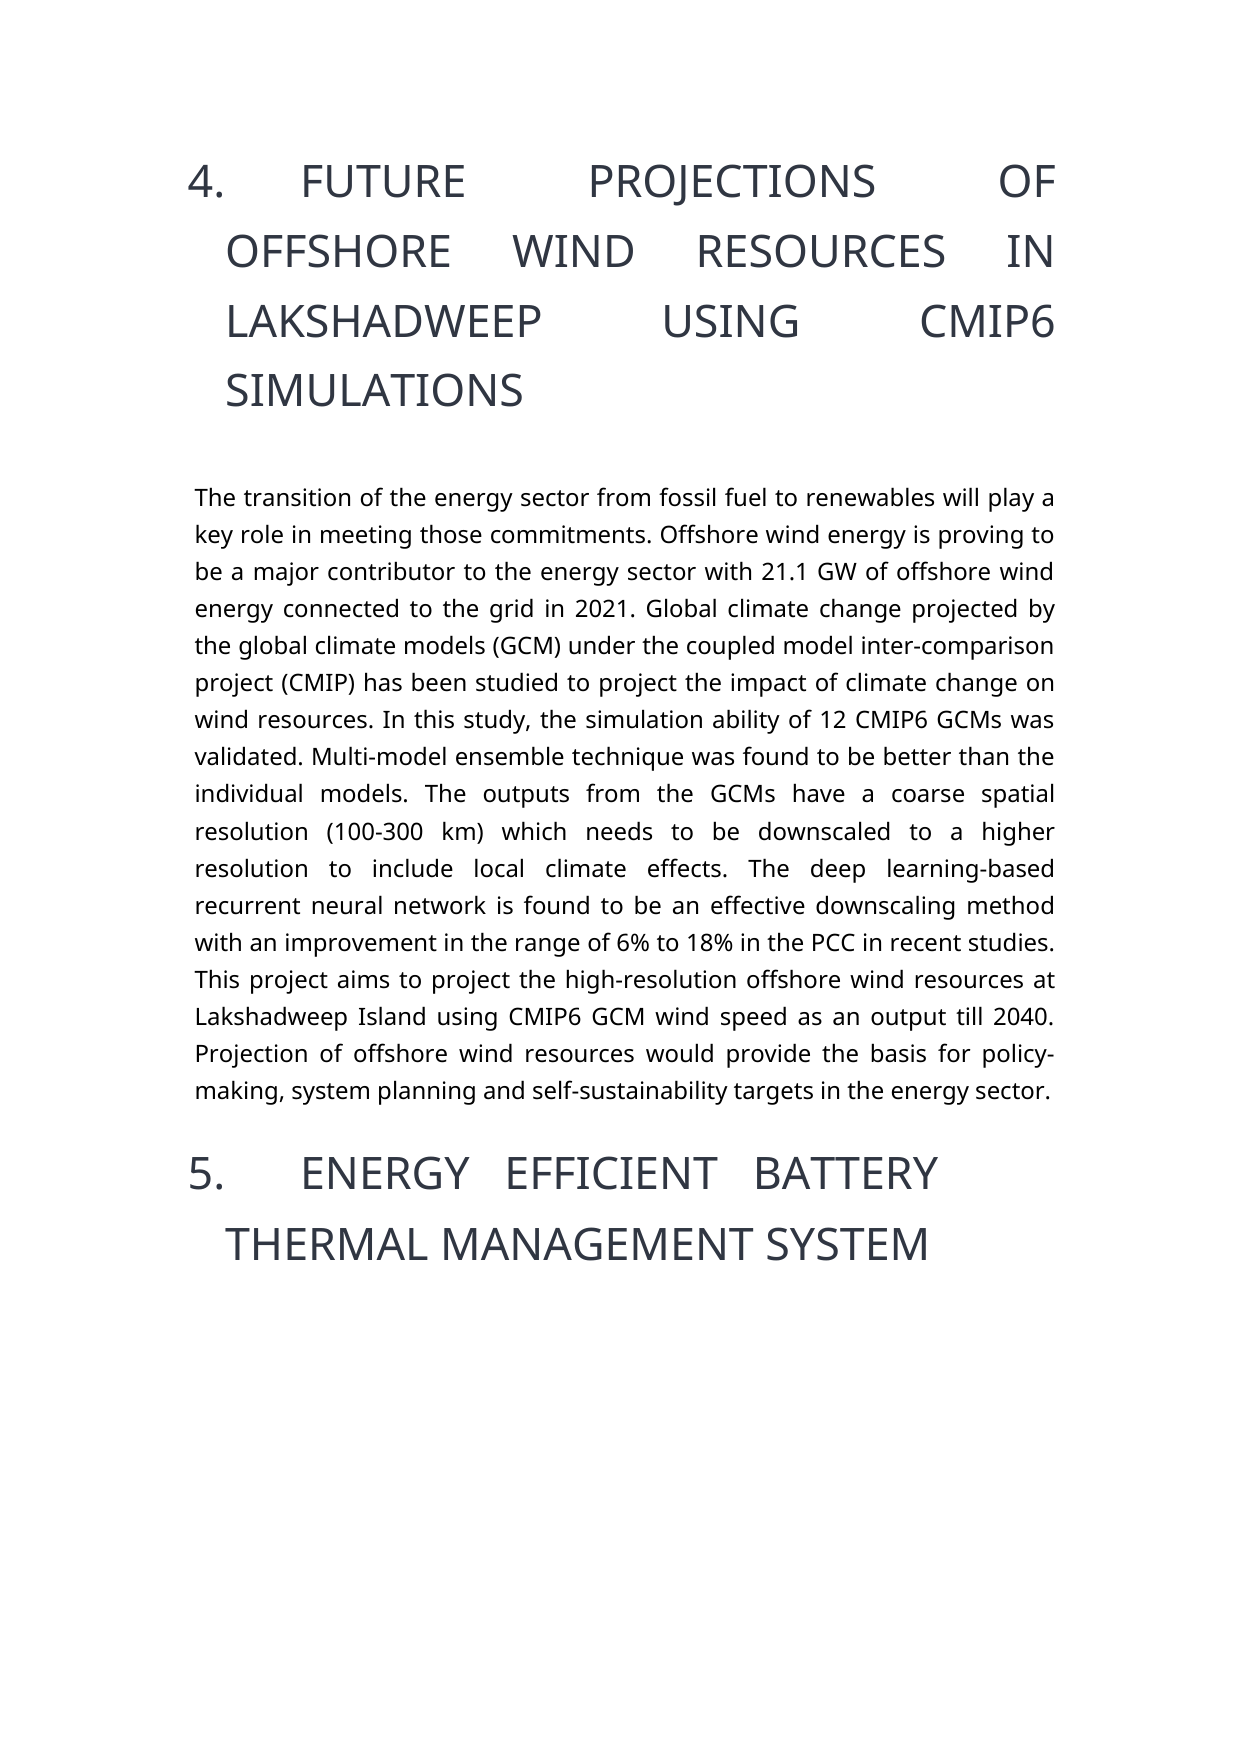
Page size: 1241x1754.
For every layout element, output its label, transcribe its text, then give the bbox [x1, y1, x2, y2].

subtitle FUTURE PROJECTIONS OF OFFSHORE WIND RESOURCES IN LAKSHADWEEP USING CMIP6 SIMULATIONS [187, 150, 1056, 420]
subtitle ENERGY EFFICIENT BATTERY THERMAL MANAGEMENT SYSTEM [187, 1141, 939, 1273]
text The transition of the energy sector from fossil fuel to renewables will play a key role in meeting those commitments. Offshore wind energy is proving to be a major contributor to the energy sector with 21.1 GW of offshore wind energy connected to the grid in 2021. Global climate change projected by the global climate models (GCM) under the coupled model inter-comparison project (CMIP) has been studied to project the impact of climate change on wind resources. In this study, the simulation ability of 12 CMIP6 GCMs was validated. Multi-model ensemble technique was found to be better than the individual models. The outputs from the GCMs have a coarse spatial resolution (100-300 km) which needs to be downscaled to a higher resolution to include local climate effects. The deep learning-based recurrent neural network is found to be an effective downscaling method with an improvement in the range of 6% to 18% in the PCC in recent studies. This project aims to project the high-resolution offshore wind resources at Lakshadweep Island using CMIP6 GCM wind speed as an output till 2040. Projection of offshore wind resources would provide the basis for policy-making, system planning and self-sustainability targets in the energy sector. [194, 481, 1056, 1107]
